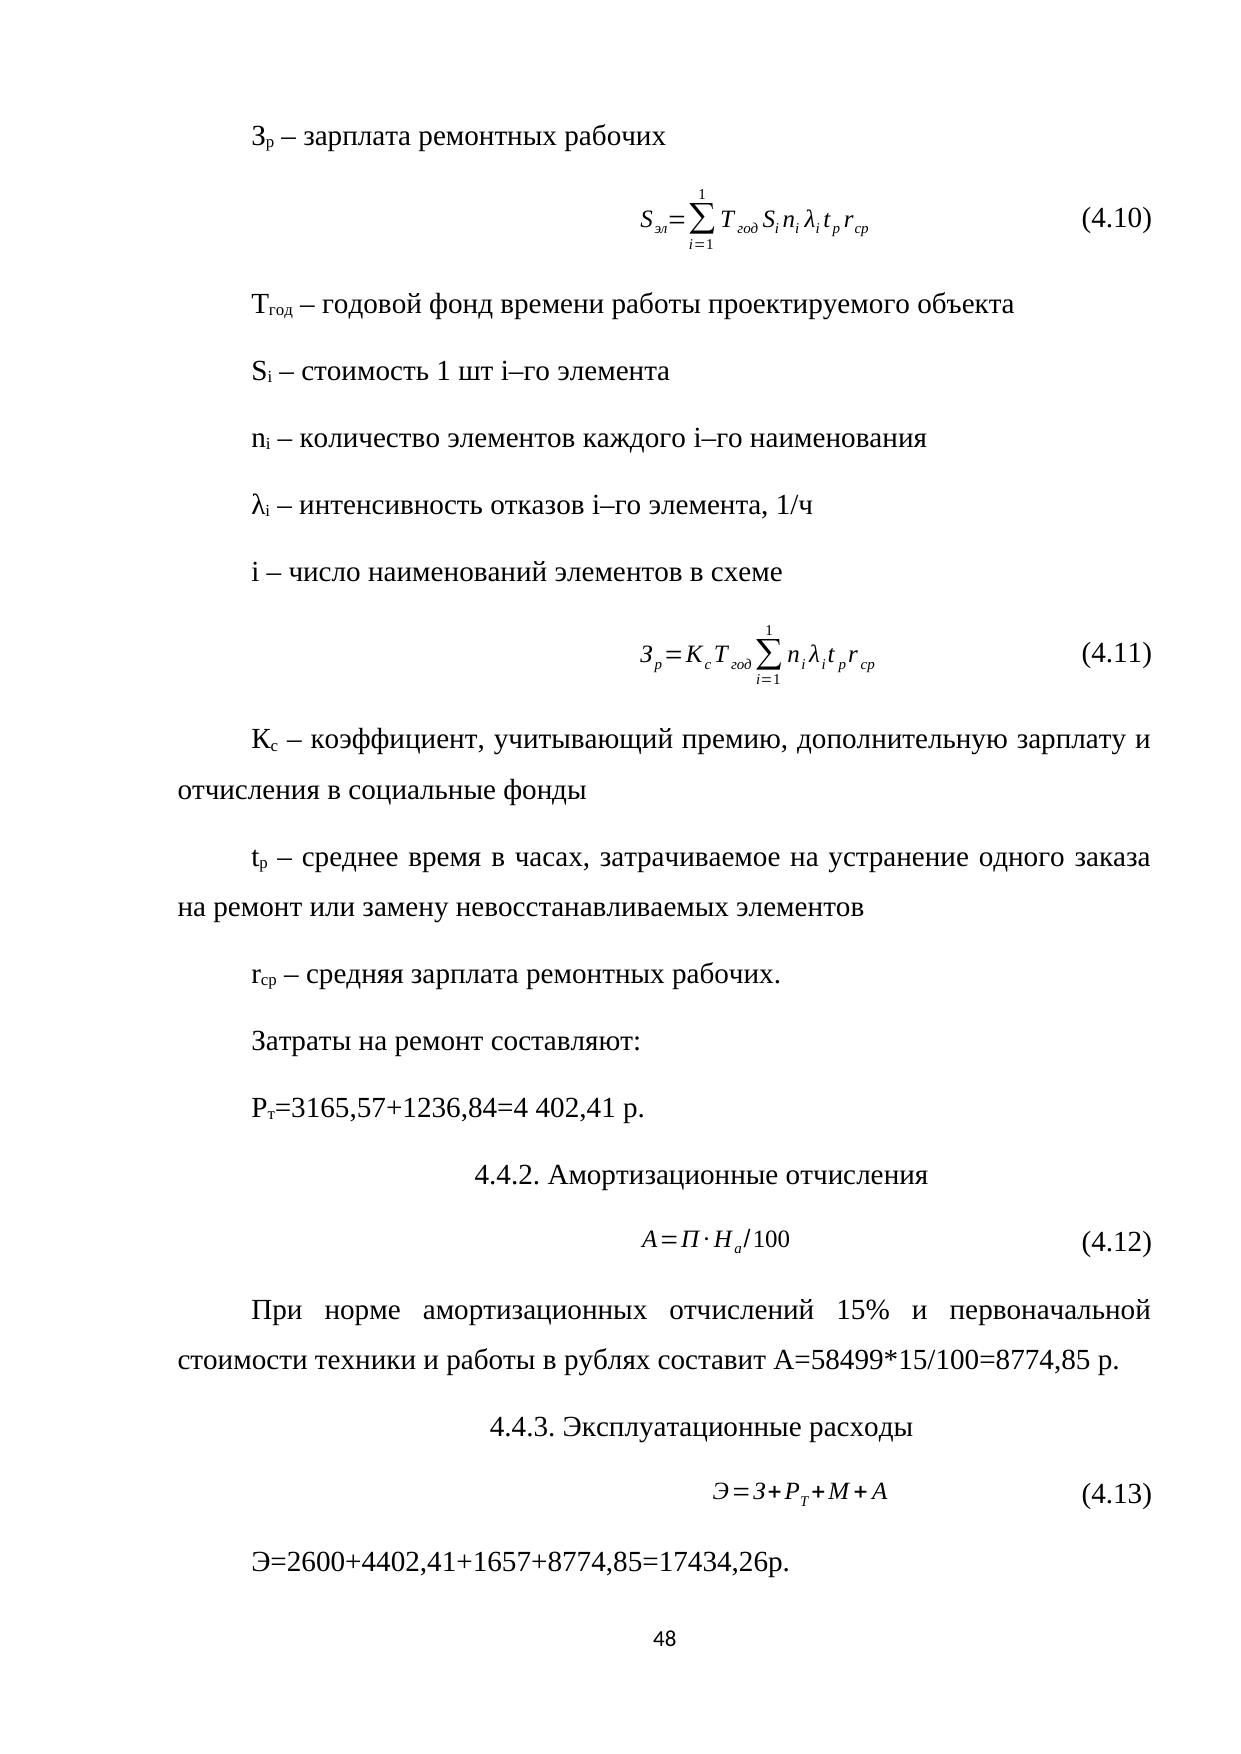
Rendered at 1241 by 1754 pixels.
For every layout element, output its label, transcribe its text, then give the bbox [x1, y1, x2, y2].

text Si – стоимость 1 шт i–го элемента [177, 353, 1152, 386]
text i – число наименований элементов в схеме [177, 554, 1152, 587]
text (4.10) [177, 185, 1152, 252]
text ni – количество элементов каждого i–го наименования [177, 420, 1152, 453]
text При норме амортизационных отчислений 15% и первоначальной стоимости техники и работы в рублях составит А=58499*15/100=8774,85 р. [177, 1292, 1152, 1376]
text 4.4.3. Эксплуатационные расходы [177, 1409, 1152, 1443]
text (4.13) [177, 1476, 1152, 1511]
text tp – среднее время в часах, затрачиваемое на устранение одного заказа на ремонт или замену невосстанавливаемых элементов [177, 839, 1152, 923]
text Рт=3165,57+1236,84=4 402,41 р. [177, 1090, 1152, 1123]
text Затраты на ремонт составляют: [177, 1023, 1152, 1057]
text Э=2600+4402,41+1657+8774,85=17434,26р. [177, 1544, 1152, 1578]
text (4.12) [177, 1224, 1152, 1259]
text λi – интенсивность отказов i–го элемента, 1/ч [177, 487, 1152, 520]
text Тгод – годовой фонд времени работы проектируемого объекта [177, 286, 1152, 319]
text Кс – коэффициент, учитывающий премию, дополнительную зарплату и отчисления в социальные фонды [177, 721, 1152, 805]
text 4.4.2. Амортизационные отчисления [177, 1157, 1152, 1191]
text rcp – средняя зарплата ремонтных рабочих. [177, 956, 1152, 989]
text (4.11) [177, 621, 1152, 688]
text Зр – зарплата ремонтных рабочих [177, 118, 1152, 152]
